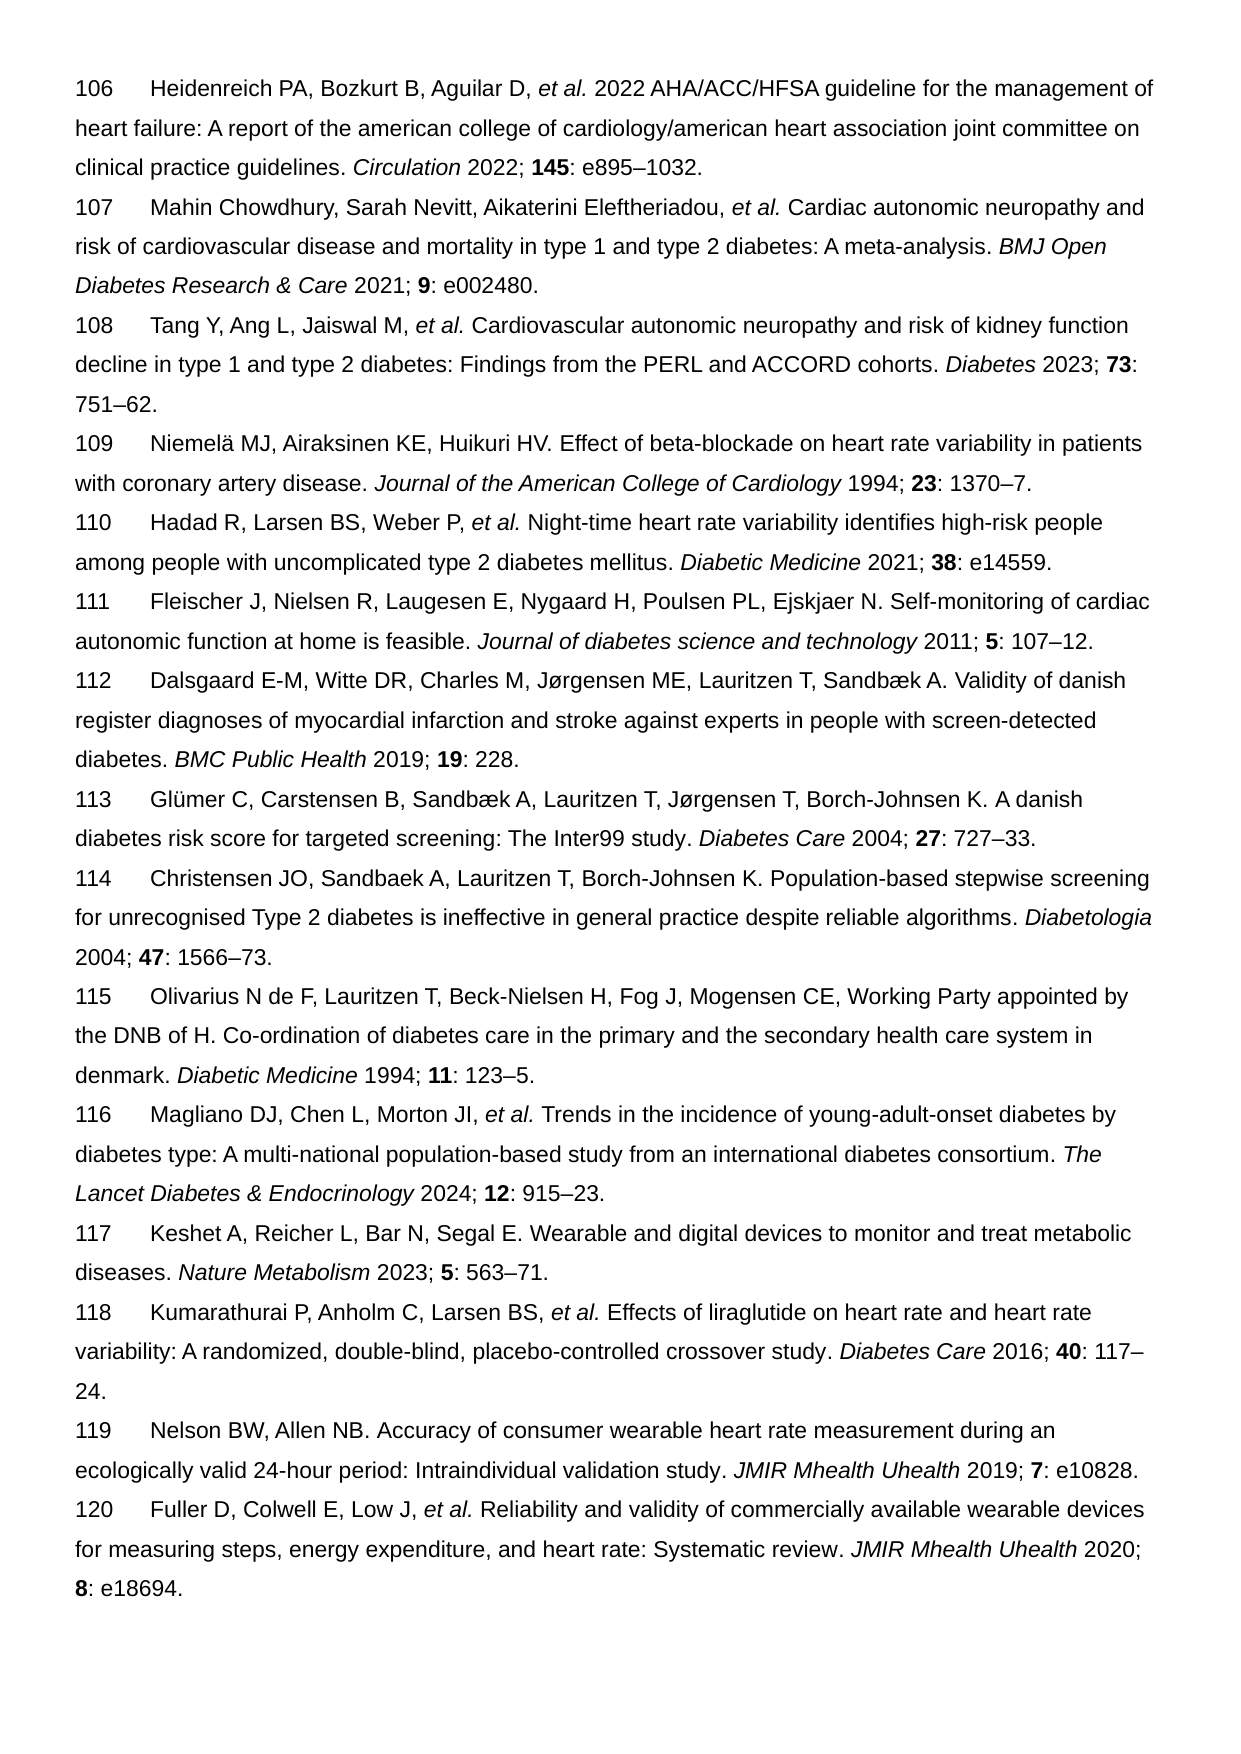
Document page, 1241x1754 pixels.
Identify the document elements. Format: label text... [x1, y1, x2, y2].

text 118 Kumarathurai P, Anholm C, Larsen BS, et al. Effects of liraglutide on heart rate and heart rate variability: A randomized, double-blind, placebo-controlled crossover study. Diabetes Care 2016; 40: 117–24. [75, 1299, 1165, 1404]
text 120 Fuller D, Colwell E, Low J, et al. Reliability and validity of commercially available wearable devices for measuring steps, energy expenditure, and heart rate: Systematic review. JMIR Mhealth Uhealth 2020; 8: e18694. [75, 1496, 1165, 1602]
text 108 Tang Y, Ang L, Jaiswal M, et al. Cardiovascular autonomic neuropathy and risk of kidney function decline in type 1 and type 2 diabetes: Findings from the PERL and ACCORD cohorts. Diabetes 2023; 73: 751–62. [75, 312, 1165, 417]
text 117 Keshet A, Reicher L, Bar N, Segal E. Wearable and digital devices to monitor and treat metabolic diseases. Nature Metabolism 2023; 5: 563–71. [75, 1220, 1165, 1286]
text 116 Magliano DJ, Chen L, Morton JI, et al. Trends in the incidence of young-adult-onset diabetes by diabetes type: A multi-national population-based study from an international diabetes consortium. The Lancet Diabetes & Endocrinology 2024; 12: 915–23. [75, 1101, 1165, 1207]
text 113 Glümer C, Carstensen B, Sandbæk A, Lauritzen T, Jørgensen T, Borch-Johnsen K. A danish diabetes risk score for targeted screening: The Inter99 study. Diabetes Care 2004; 27: 727–33. [75, 786, 1165, 851]
text 111 Fleischer J, Nielsen R, Laugesen E, Nygaard H, Poulsen PL, Ejskjaer N. Self-monitoring of cardiac autonomic function at home is feasible. Journal of diabetes science and technology 2011; 5: 107–12. [75, 588, 1165, 654]
text 107 Mahin Chowdhury, Sarah Nevitt, Aikaterini Eleftheriadou, et al. Cardiac autonomic neuropathy and risk of cardiovascular disease and mortality in type 1 and type 2 diabetes: A meta-analysis. BMJ Open Diabetes Research & Care 2021; 9: e002480. [75, 193, 1165, 299]
text 114 Christensen JO, Sandbaek A, Lauritzen T, Borch-Johnsen K. Population-based stepwise screening for unrecognised Type 2 diabetes is ineffective in general practice despite reliable algorithms. Diabetologia 2004; 47: 1566–73. [75, 864, 1165, 970]
text 115 Olivarius N de F, Lauritzen T, Beck-Nielsen H, Fog J, Mogensen CE, Working Party appointed by the DNB of H. Co-ordination of diabetes care in the primary and the secondary health care system in denmark. Diabetic Medicine 1994; 11: 123–5. [75, 983, 1165, 1088]
text 109 Niemelä MJ, Airaksinen KE, Huikuri HV. Effect of beta-blockade on heart rate variability in patients with coronary artery disease. Journal of the American College of Cardiology 1994; 23: 1370–7. [75, 430, 1165, 496]
text 119 Nelson BW, Allen NB. Accuracy of consumer wearable heart rate measurement during an ecologically valid 24-hour period: Intraindividual validation study. JMIR Mhealth Uhealth 2019; 7: e10828. [75, 1417, 1165, 1483]
text 106 Heidenreich PA, Bozkurt B, Aguilar D, et al. 2022 AHA/ACC/HFSA guideline for the management of heart failure: A report of the american college of cardiology/american heart association joint committee on clinical practice guidelines. Circulation 2022; 145: e895–1032. [75, 75, 1165, 180]
text 110 Hadad R, Larsen BS, Weber P, et al. Night-time heart rate variability identifies high-risk people among people with uncomplicated type 2 diabetes mellitus. Diabetic Medicine 2021; 38: e14559. [75, 509, 1165, 575]
text 112 Dalsgaard E-M, Witte DR, Charles M, Jørgensen ME, Lauritzen T, Sandbæk A. Validity of danish register diagnoses of myocardial infarction and stroke against experts in people with screen-detected diabetes. BMC Public Health 2019; 19: 228. [75, 667, 1165, 772]
